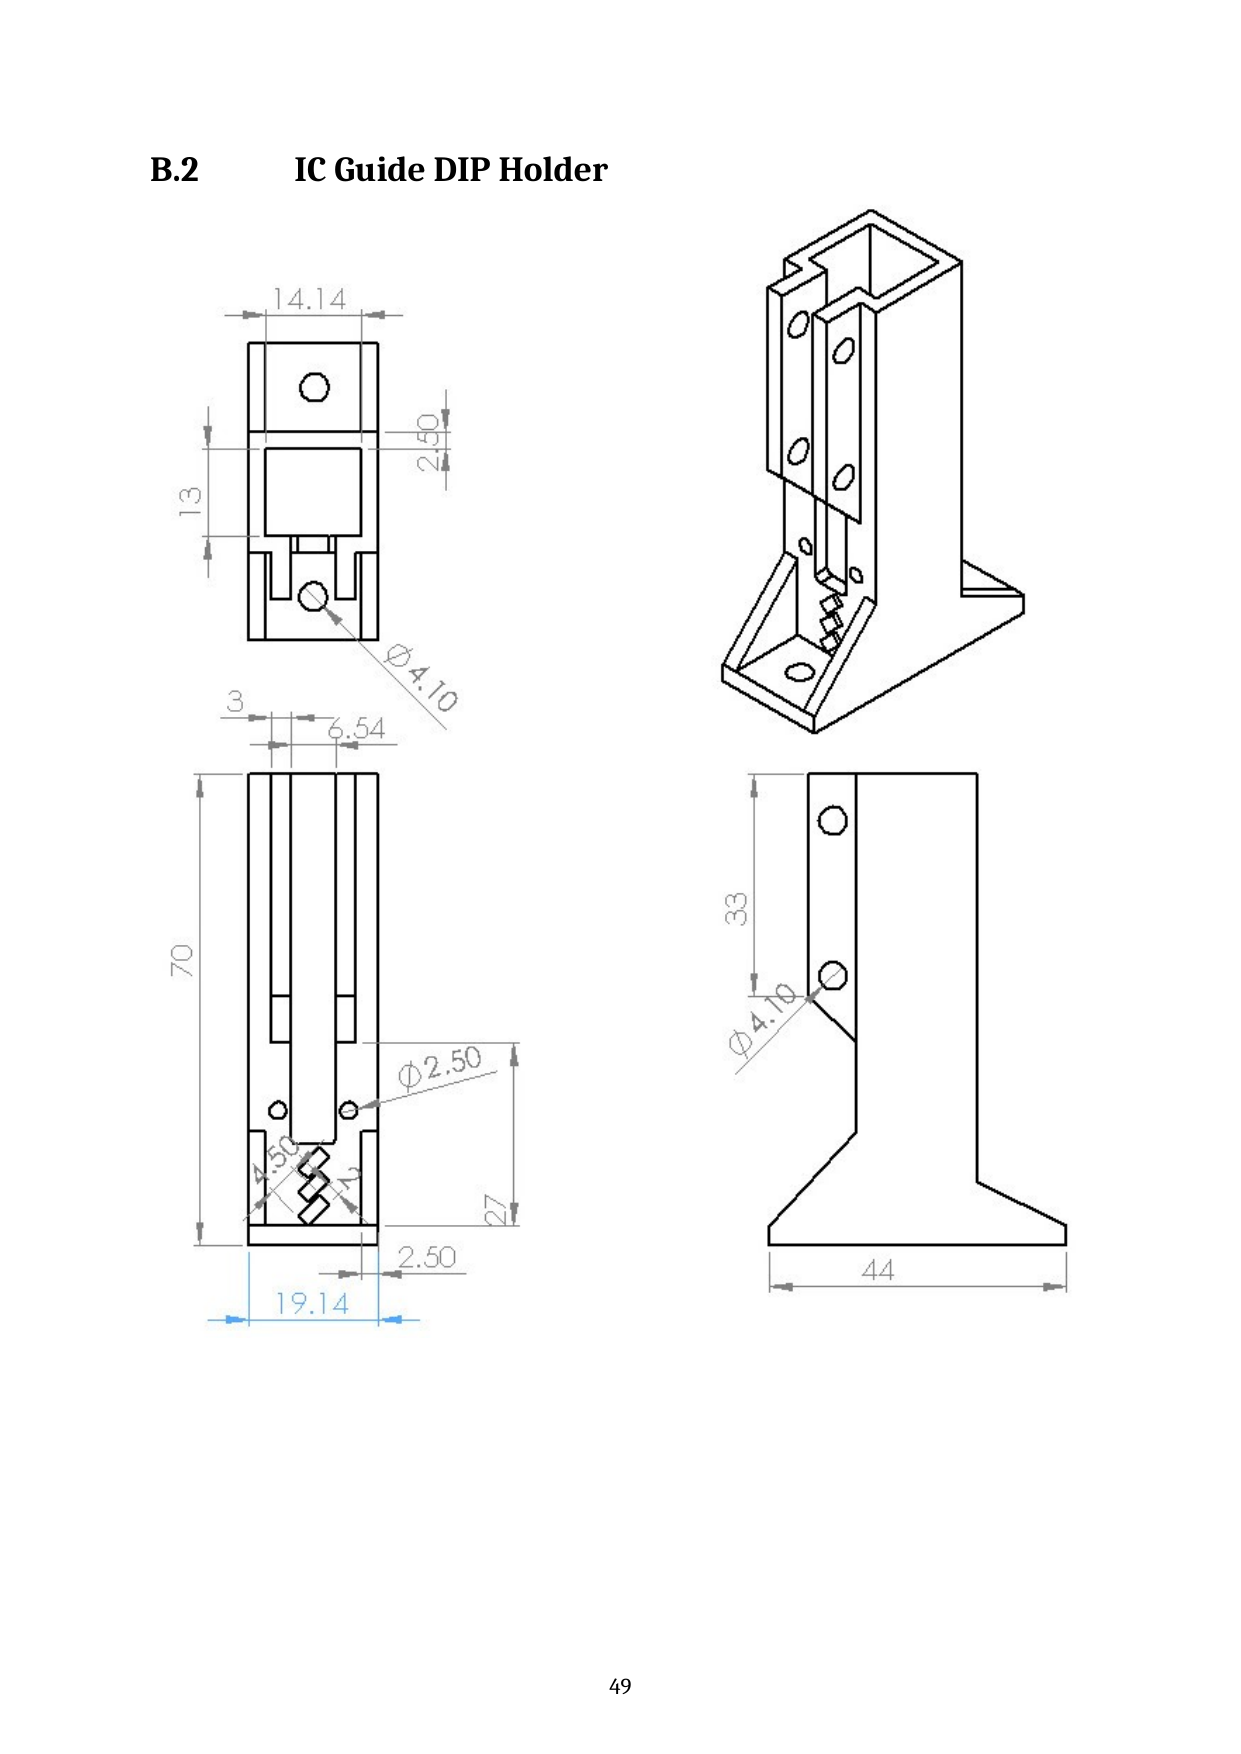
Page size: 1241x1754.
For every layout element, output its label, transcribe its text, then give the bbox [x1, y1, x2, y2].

picture [160, 194, 1080, 1338]
subtitle B.2 IC Guide DIP Holder [150, 150, 1090, 191]
